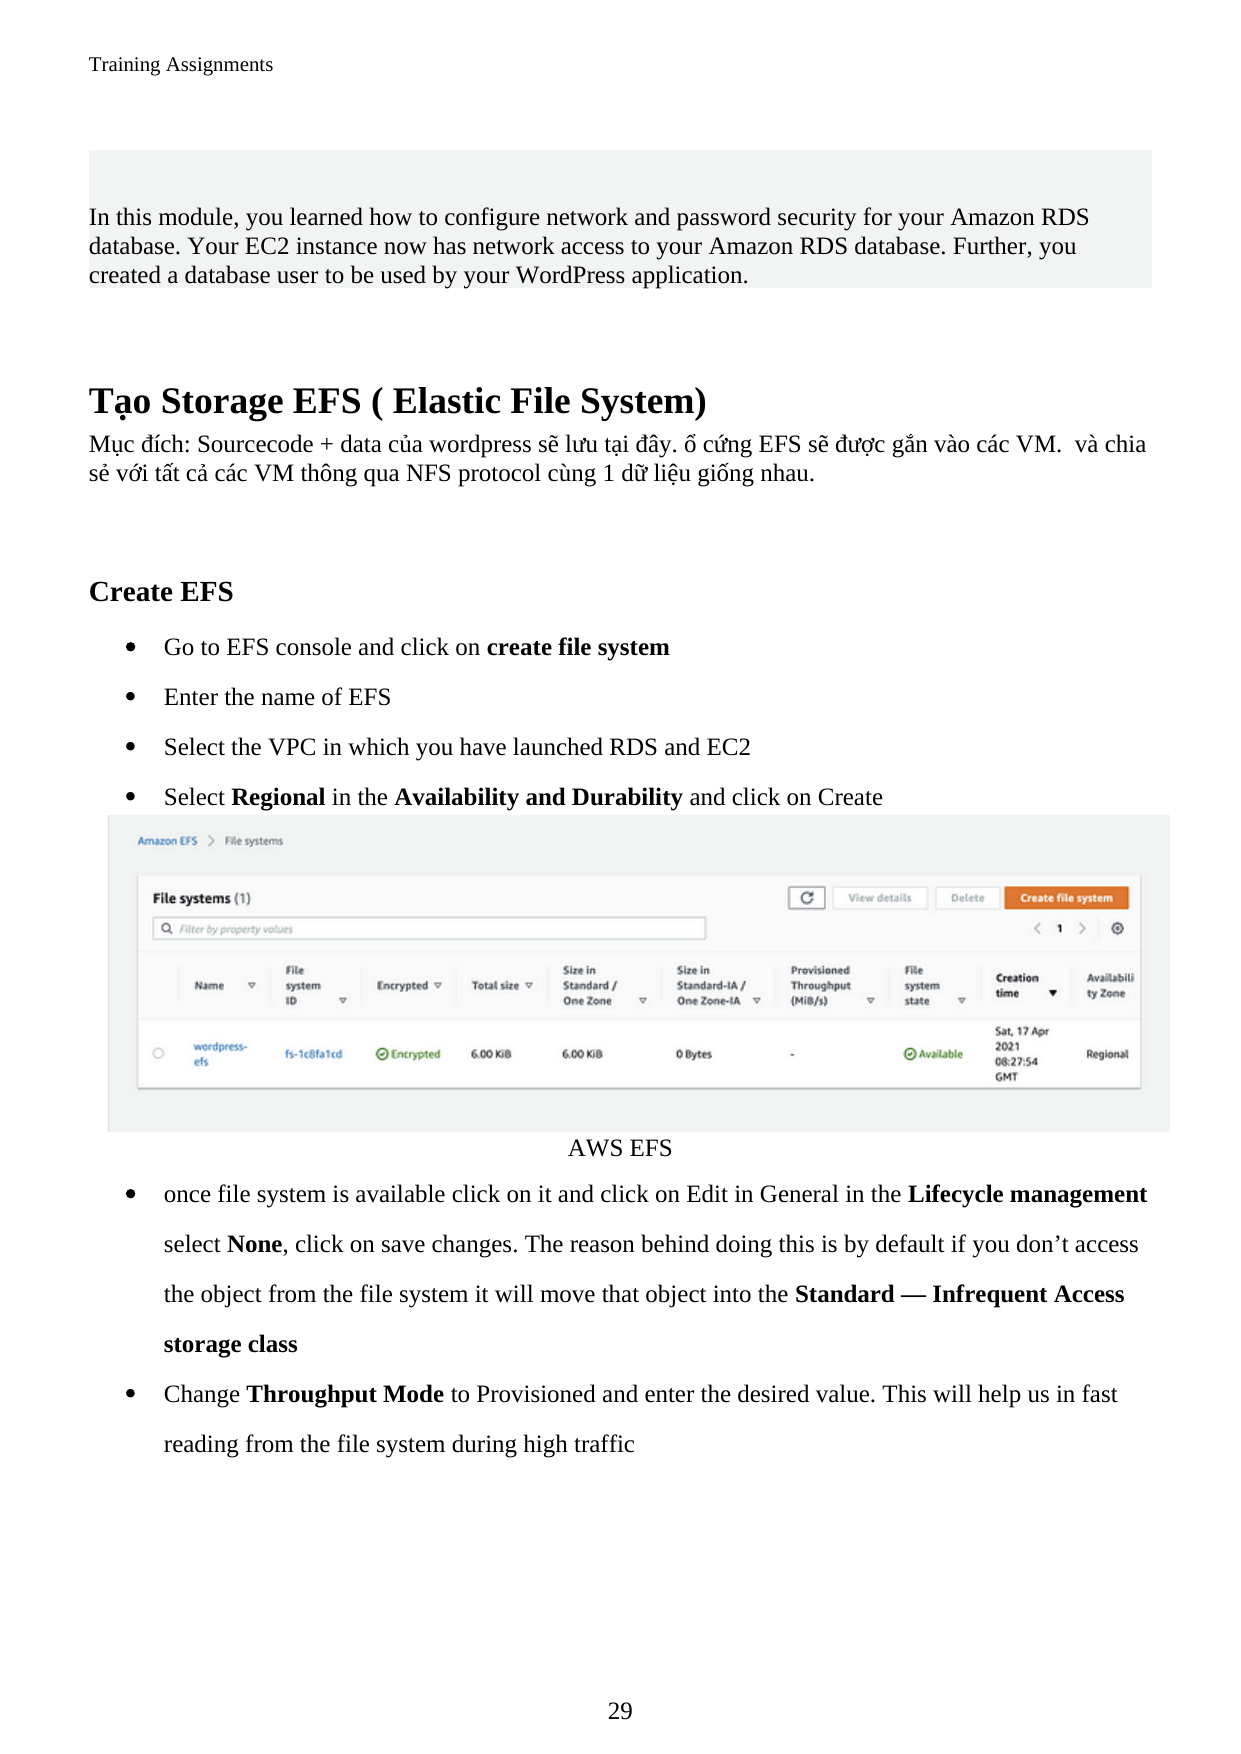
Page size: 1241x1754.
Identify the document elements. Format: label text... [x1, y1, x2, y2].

text AWS EFS [89, 1131, 1152, 1162]
text In this module, you learned how to configure network and password security for your Amazon RDS database. Your EC2 instance now has network access to your Amazon RDS database. Further, you created a database user to be used by your WordPress application. [89, 202, 1152, 288]
subtitle Create EFS [89, 574, 1152, 607]
list Change Throughput Mode to Provisioned and enter the desired value. This will help us in fast reading from the file system during high traffic [126, 1362, 1152, 1462]
list Enter the name of EFS [126, 666, 1152, 716]
list Select Regional in the Availability and Durability and click on Create [126, 766, 1152, 815]
list Go to EFS console and click on create file system [126, 616, 1152, 666]
text Mục đích: Sourcecode + data của wordpress sẽ lưu tại đây. ổ cứng EFS sẽ được gắn vào các VM. và chia sẻ với tất cả các VM thông qua NFS protocol cùng 1 dữ liệu giống nhau. [89, 429, 1152, 487]
list Select the VPC in which you have launched RDS and EC2 [126, 716, 1152, 766]
subtitle Tạo Storage EFS ( Elastic File System) [89, 378, 1152, 421]
list once file system is available click on it and click on Edit in General in the Lifecycle management select None, click on save changes. The reason behind doing this is by default if you don’t access the object from the file system it will move that object into the Standard — Infrequent Access storage class [126, 1162, 1152, 1362]
